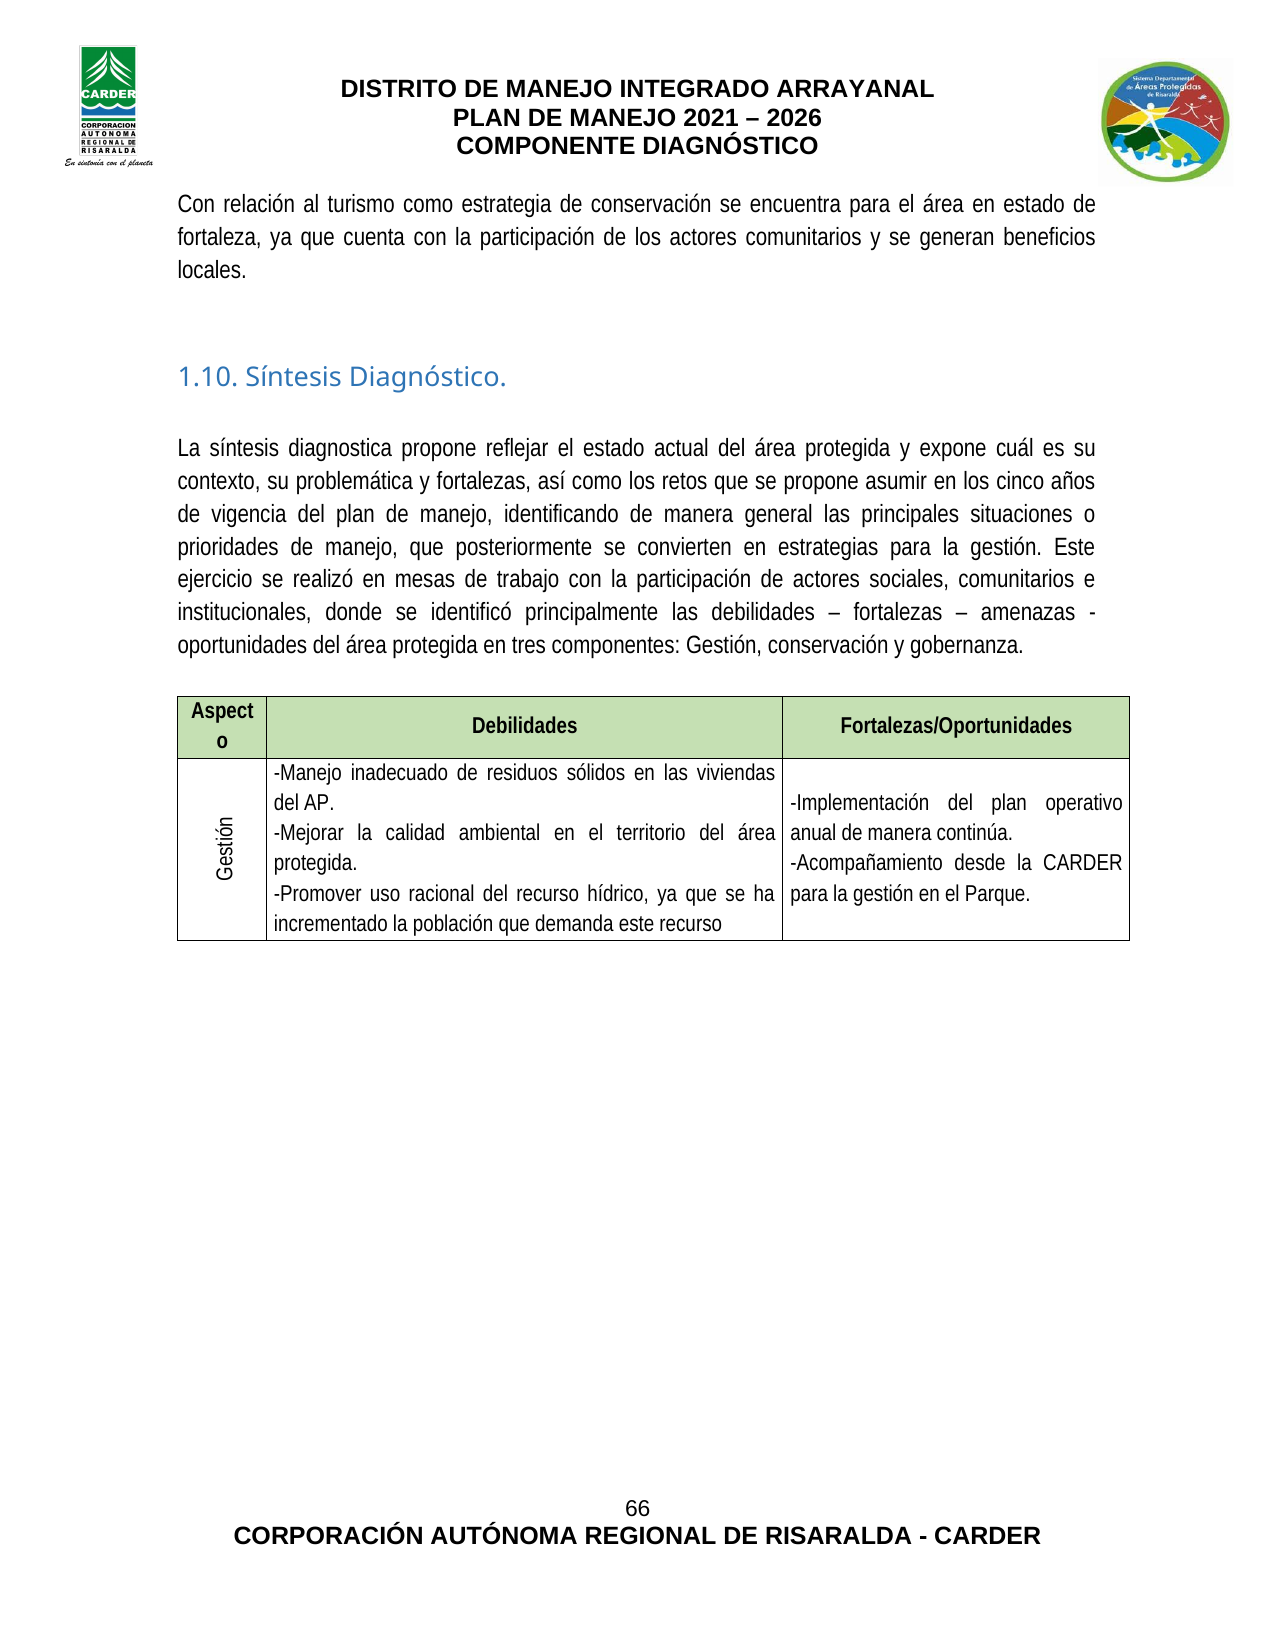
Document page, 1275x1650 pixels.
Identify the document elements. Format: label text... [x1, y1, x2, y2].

table_header Aspecto [178, 697, 266, 758]
text Con relación al turismo como estrategia de conservación se encuentra para el área en estado de fortaleza, ya que cuenta con la participación de los actores comunitarios y se generan beneficios locales. [177, 189, 1098, 283]
picture [1097, 58, 1234, 187]
table_cell -Manejo inadecuado de residuos sólidos en las viviendas del AP. -Mejorar la calidad ambiental en el territorio del área protegida. -Promover uso racional del recurso hídrico, ya que se ha incrementado la población que demanda este recurso [267, 759, 782, 940]
table_header Debilidades [267, 697, 782, 758]
picture [59, 38, 159, 177]
table_header Fortalezas/Oportunidades [783, 697, 1129, 758]
table_cell -Implementación del plan operativo anual de manera continúa. -Acompañamiento desde la CARDER para la gestión en el Parque. [783, 759, 1129, 940]
table_cell Gestión [178, 759, 266, 940]
text La síntesis diagnostica propone reflejar el estado actual del área protegida y expone cuál es su contexto, su problemática y fortalezas, así como los retos que se propone asumir en los cinco años de vigencia del plan de manejo, identificando de manera general las principales situaciones o prioridades de manejo, que posteriormente se convierten en estrategias para la gestión. Este ejercicio se realizó en mesas de trabajo con la participación de actores sociales, comunitarios e institucionales, donde se identificó principalmente las debilidades – fortalezas – amenazas - oportunidades del área protegida en tres componentes: Gestión, conservación y gobernanza. [177, 433, 1098, 659]
subtitle 1.10. Síntesis Diagnóstico. [177, 357, 1098, 394]
